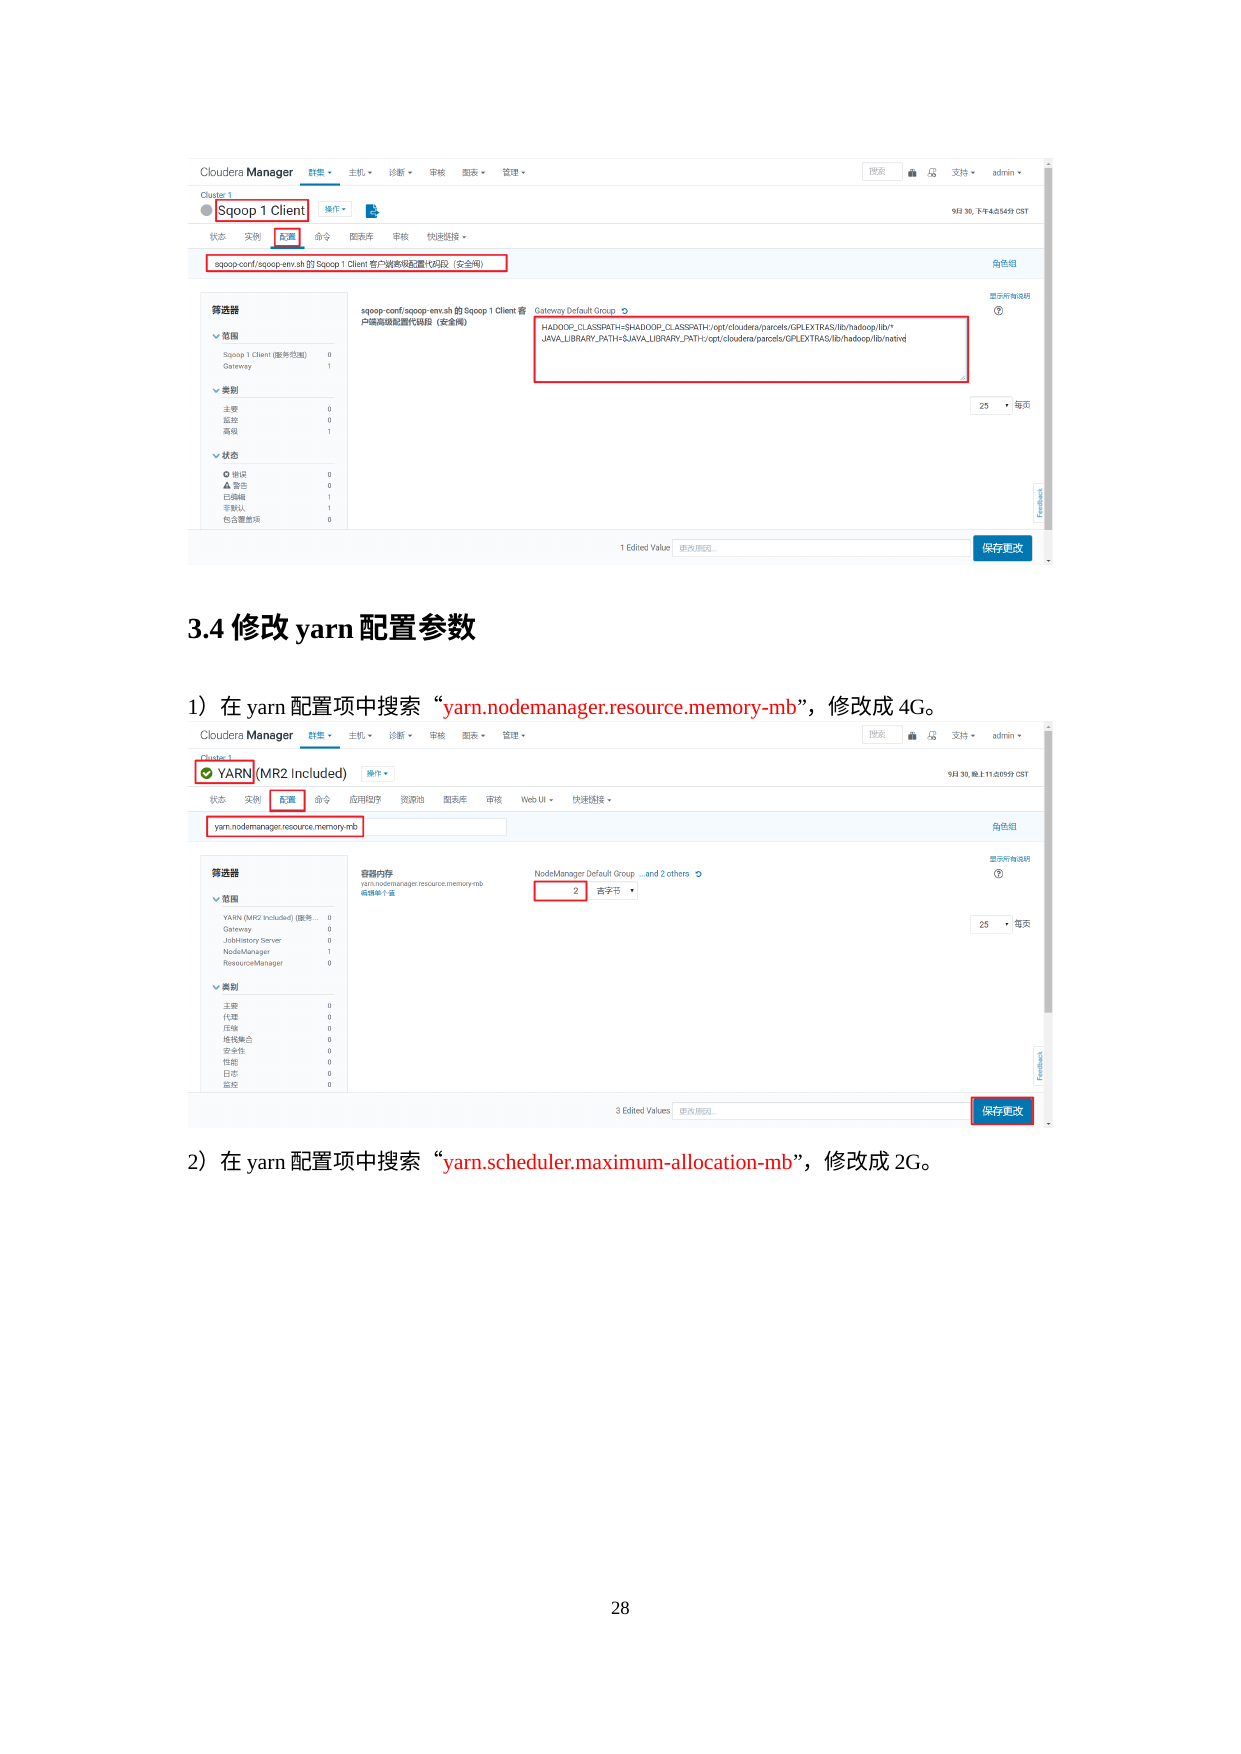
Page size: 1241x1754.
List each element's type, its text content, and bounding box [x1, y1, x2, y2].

picture [187, 721, 1053, 1128]
text 1）在yarn配置项中搜索“yarn.nodemanager.resource.memory-mb”，修改成4G。 [187, 689, 1053, 721]
picture [187, 158, 1053, 565]
text 2）在yarn配置项中搜索“yarn.scheduler.maximum-allocation-mb”，修改成2G。 [187, 1144, 1053, 1176]
subtitle 3.4 修改yarn配置参数 [187, 593, 1053, 658]
